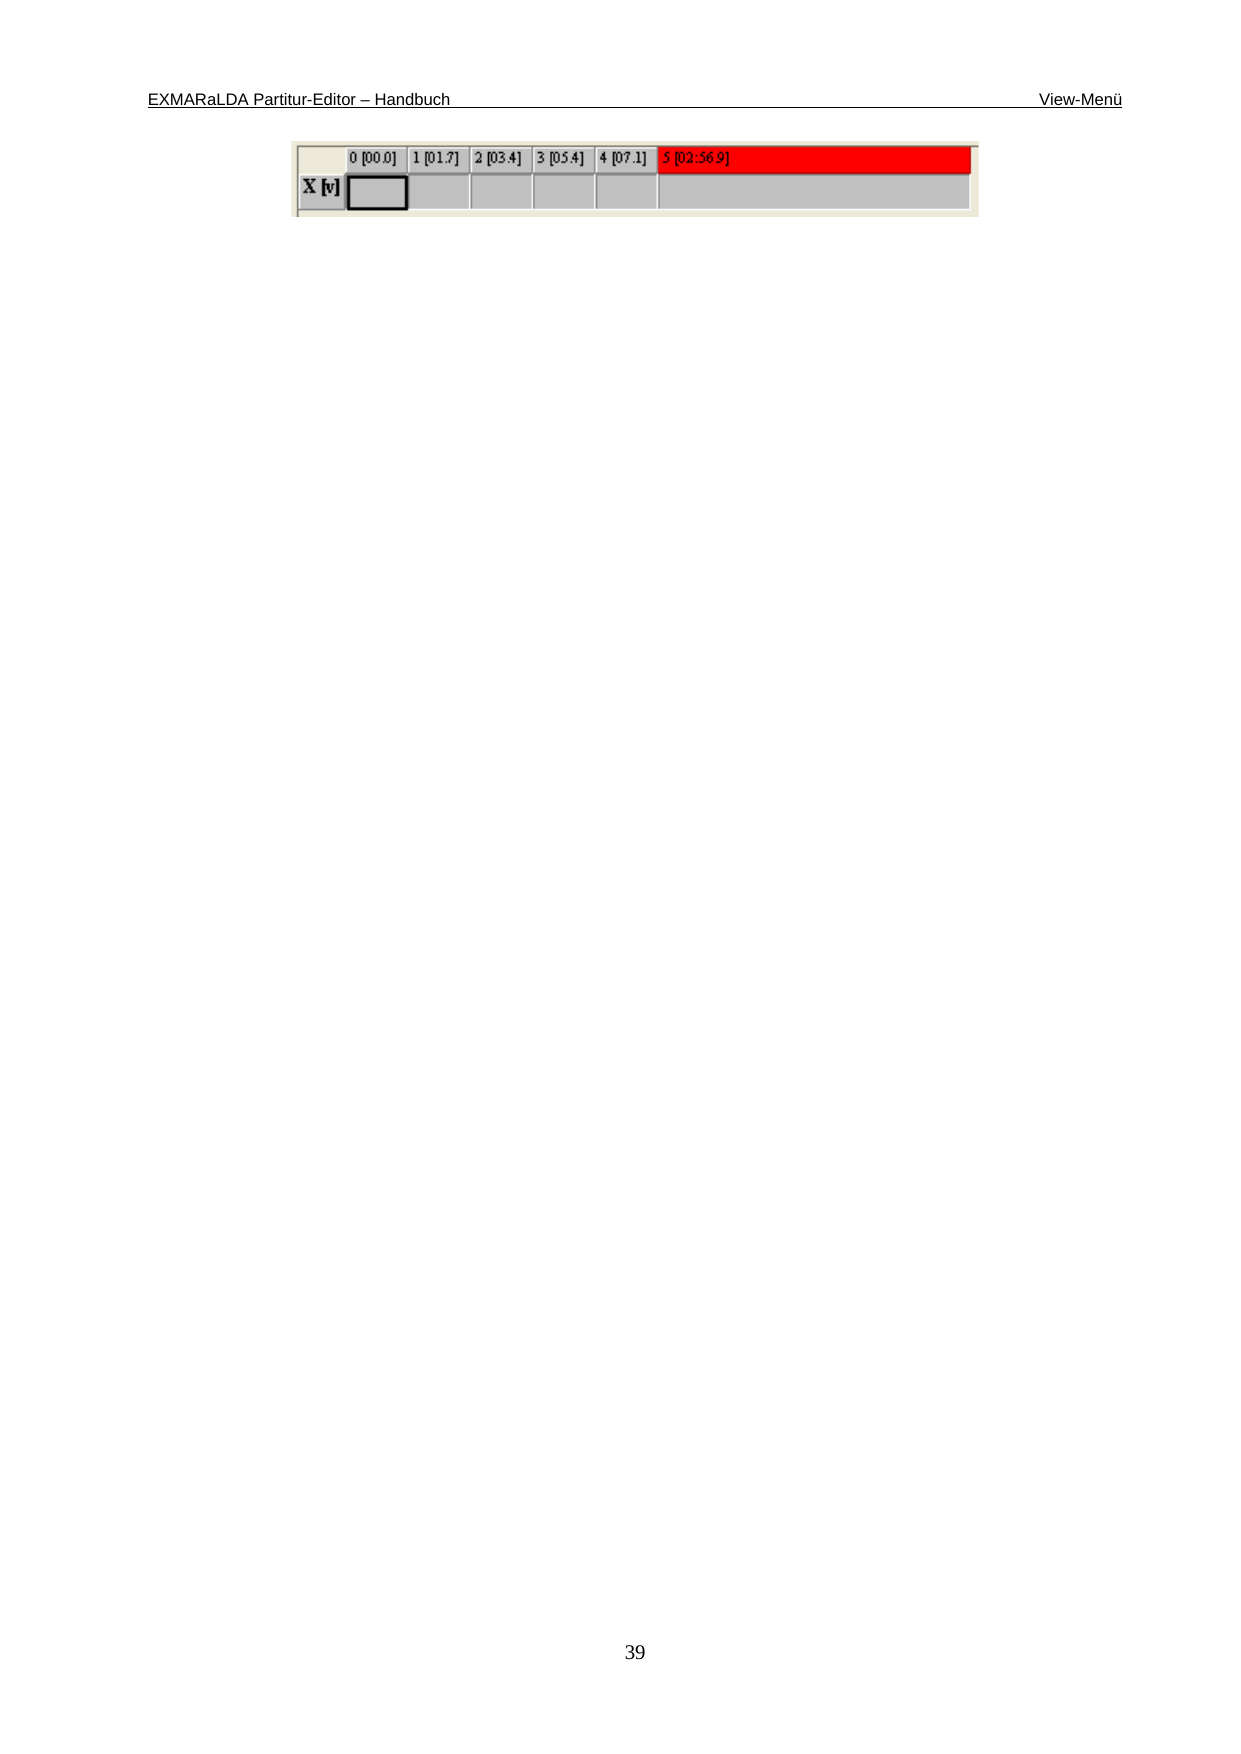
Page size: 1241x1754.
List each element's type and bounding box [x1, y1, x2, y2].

picture [291, 141, 979, 217]
